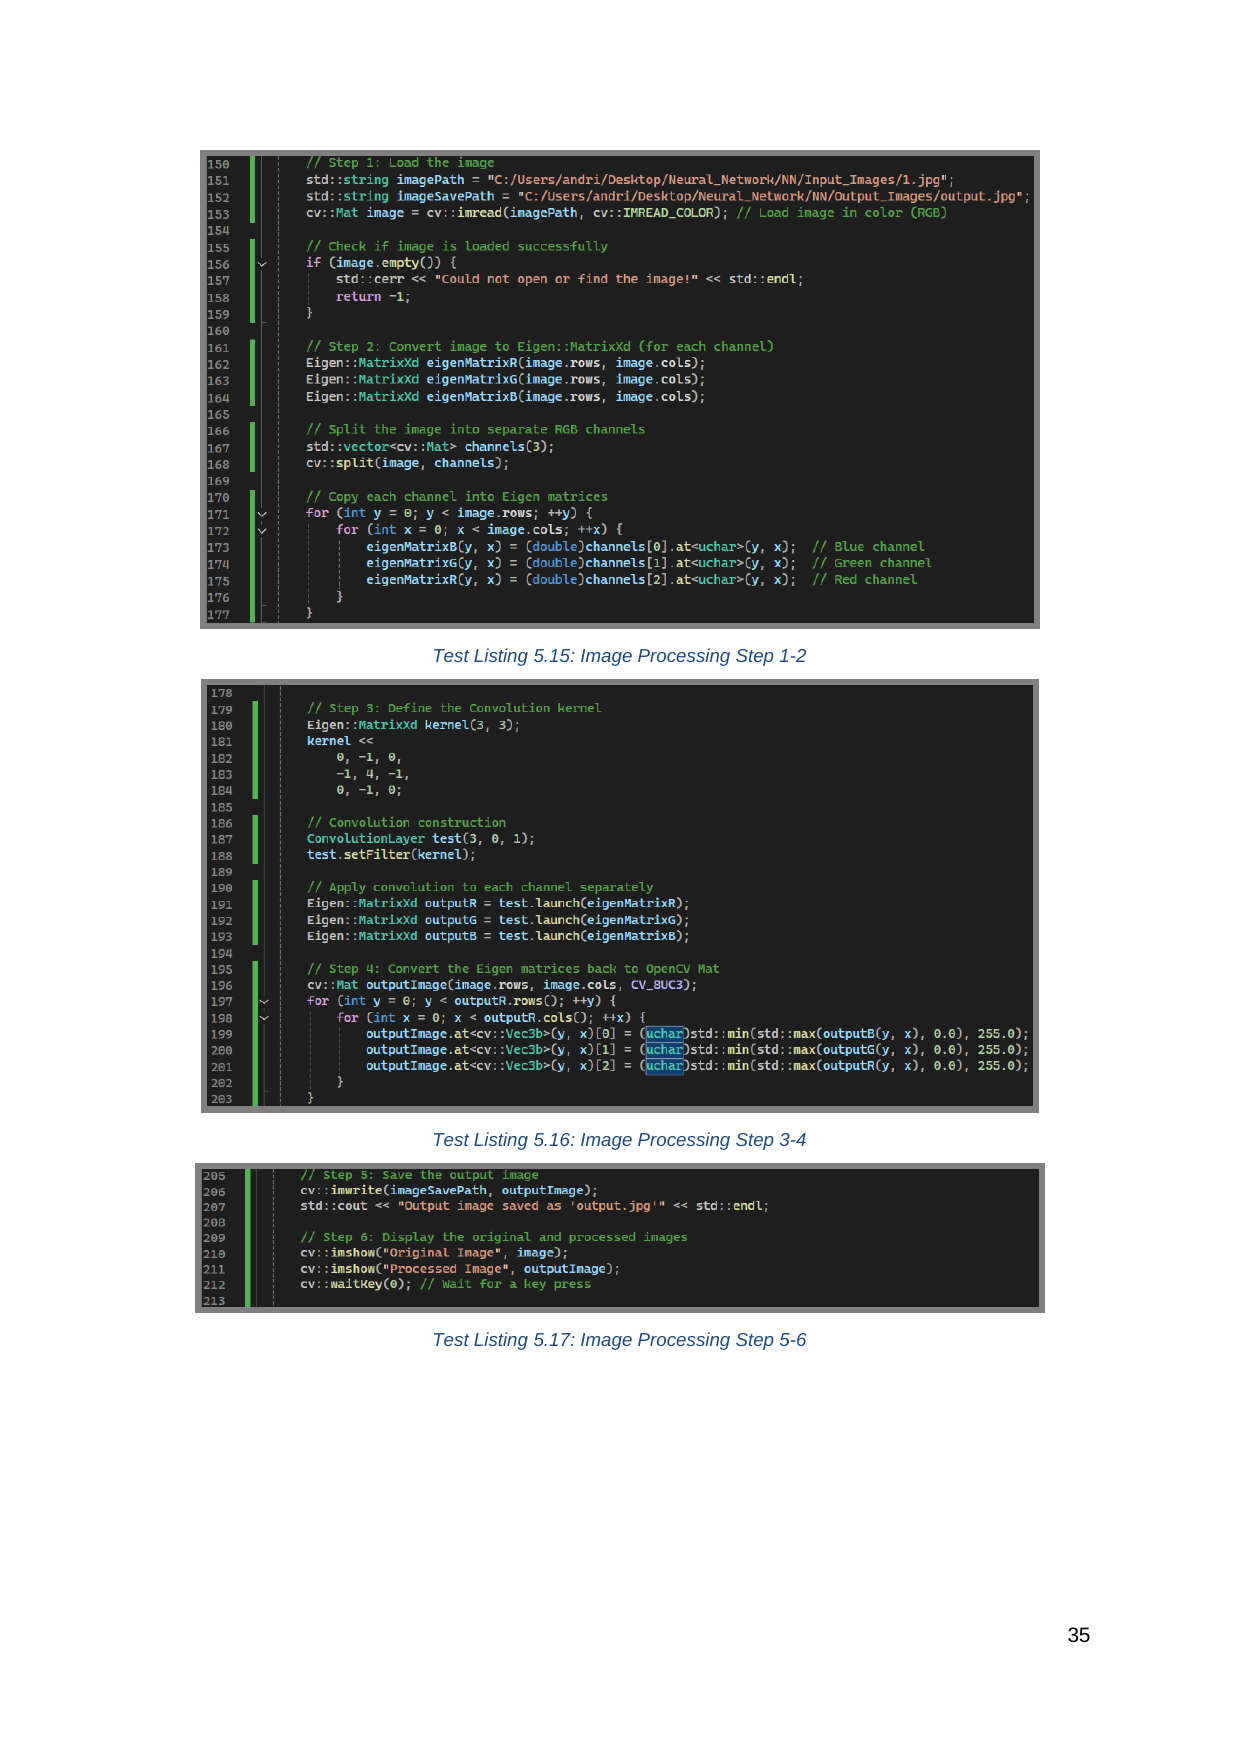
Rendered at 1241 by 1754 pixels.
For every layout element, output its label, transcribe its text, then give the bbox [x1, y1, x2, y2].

picture [201, 1169, 1039, 1307]
picture [206, 156, 1034, 623]
picture [207, 685, 1033, 1106]
